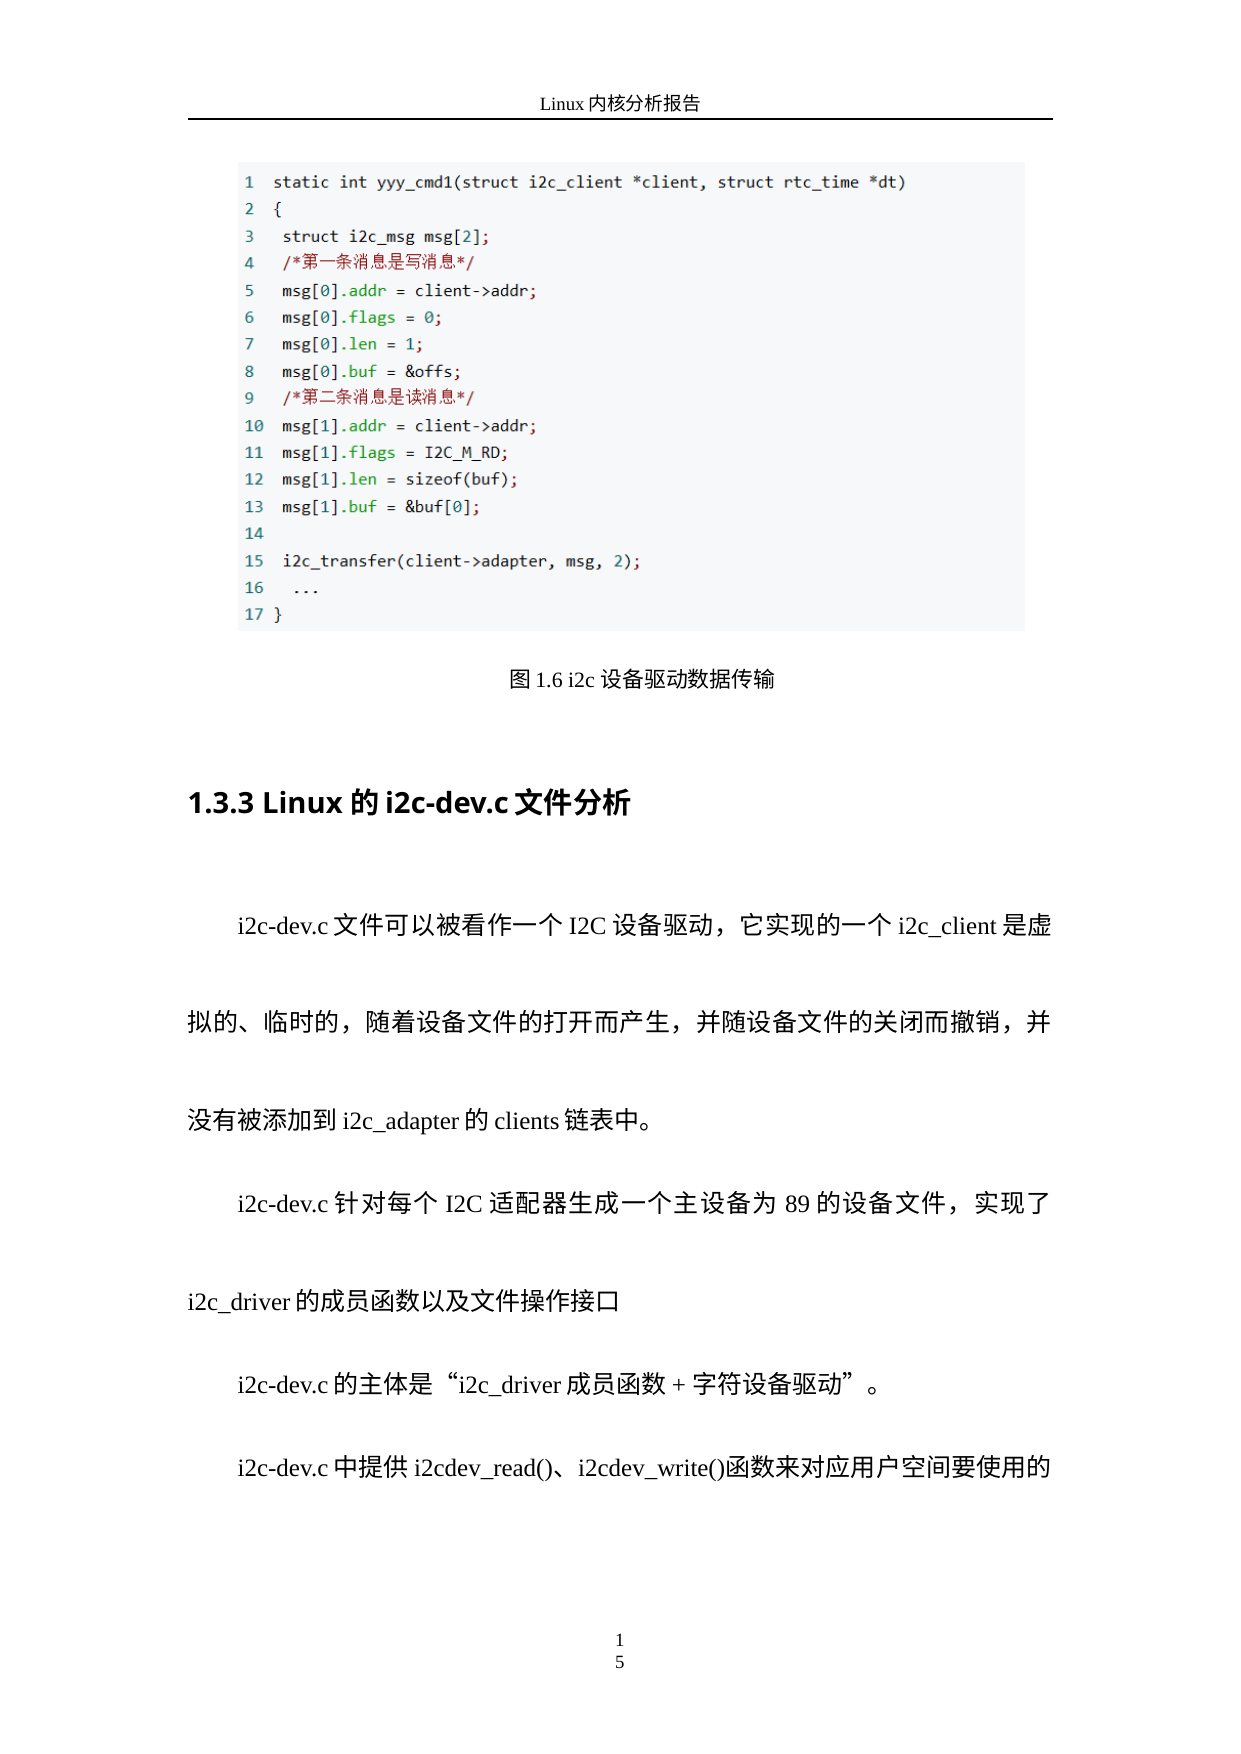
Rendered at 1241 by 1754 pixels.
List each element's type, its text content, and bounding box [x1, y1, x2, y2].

text i2c-dev.c文件可以被看作一个I2C设备驱动，它实现的一个i2c_client是虚拟的、临时的，随着设备文件的打开而产生，并随设备文件的关闭而撤销，并没有被添加到i2c_adapter的clients链表中。 [187, 891, 1053, 1151]
subtitle 1.3.3 Linux 的i2c-dev.c文件分析 [187, 768, 1053, 833]
picture [237, 162, 1025, 631]
text i2c-dev.c的主体是“i2c_driver成员函数 + 字符设备驱动”。 [187, 1350, 1053, 1415]
text 图1.6 i2c 设备驱动数据传输 [187, 662, 1053, 694]
text i2c-dev.c针对每个I2C适配器生成一个主设备为89的设备文件，实现了i2c_driver的成员函数以及文件操作接口 [187, 1169, 1053, 1332]
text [187, 1433, 1053, 1498]
